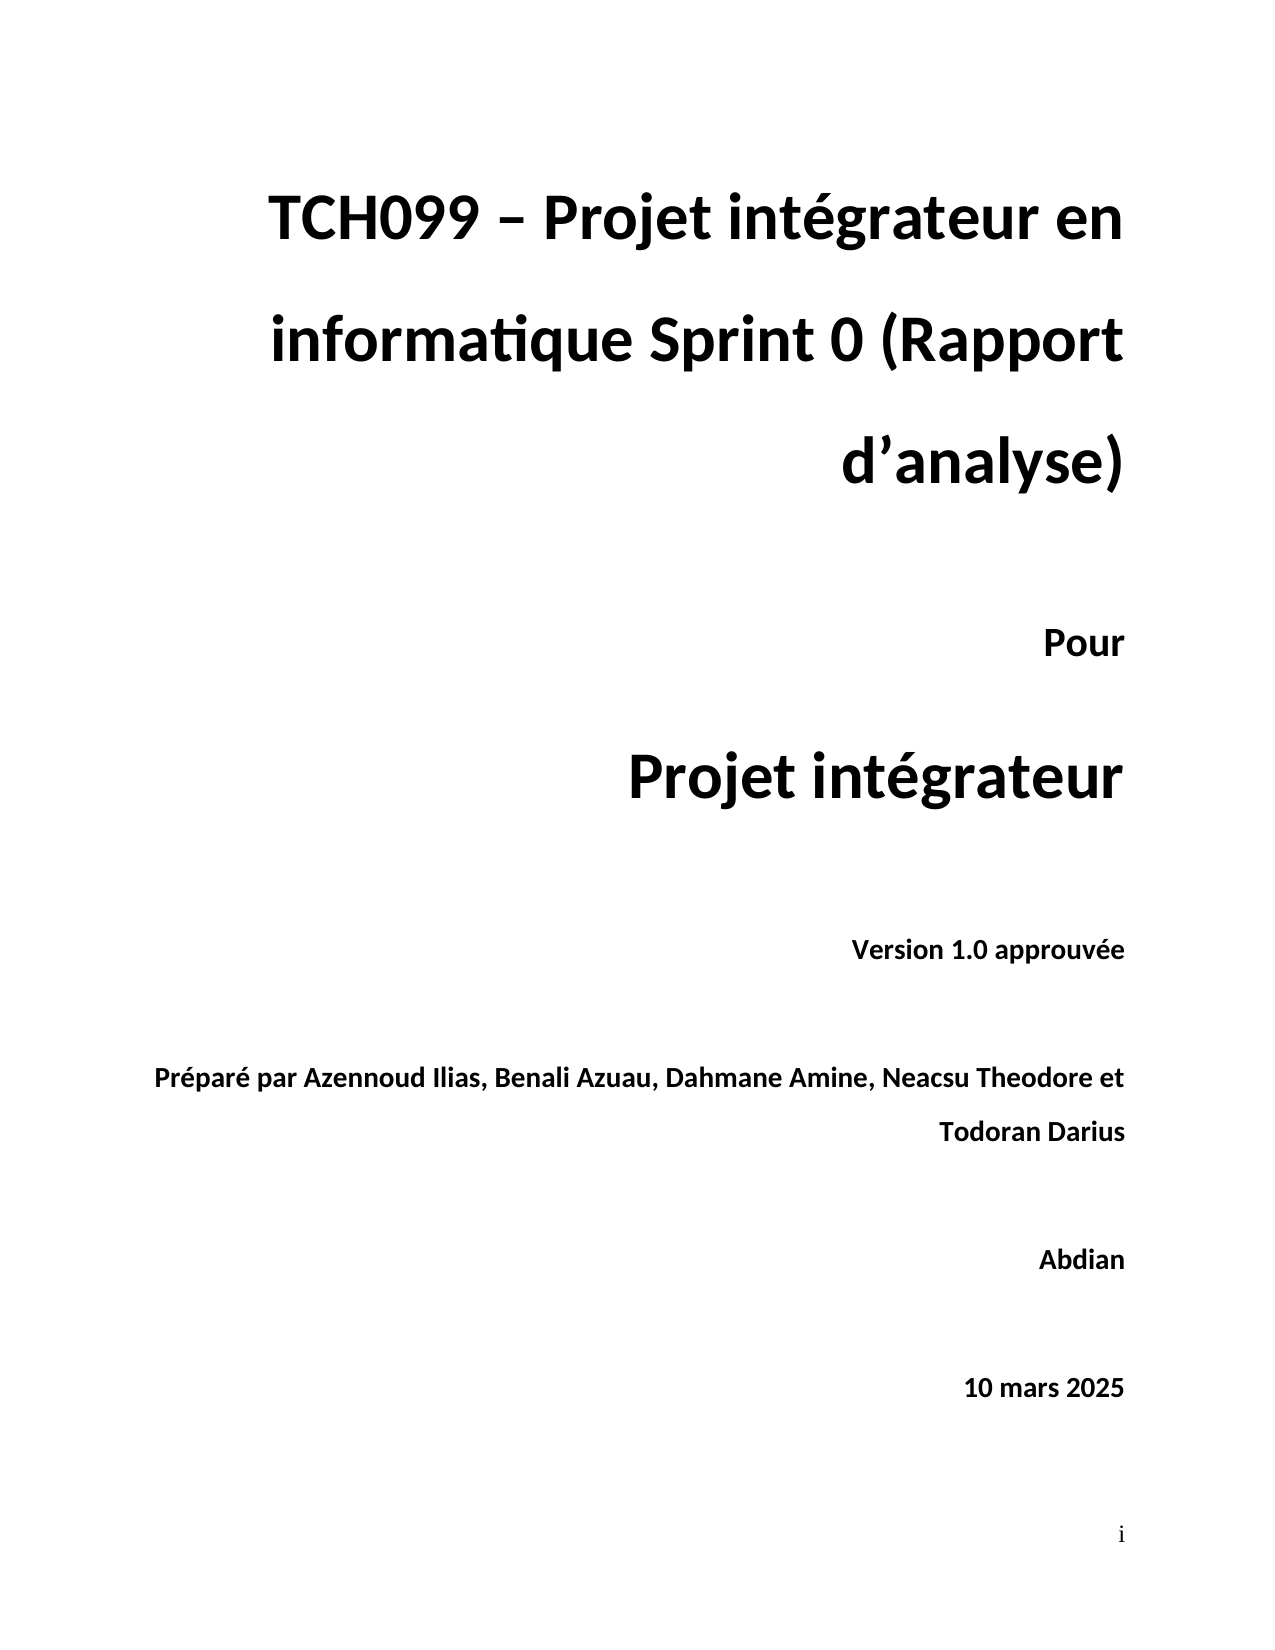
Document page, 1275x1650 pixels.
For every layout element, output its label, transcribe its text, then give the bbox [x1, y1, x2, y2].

text Préparé par Azennoud Ilias, Benali Azuau, Dahmane Amine, Neacsu Theodore et Todoran Darius [150, 1059, 1125, 1148]
text Abdian [150, 1241, 1125, 1277]
text 10 mars 2025 [150, 1369, 1125, 1405]
text Pour [150, 616, 1125, 667]
text TCH099 – Projet intégrateur en informatique Sprint 0 (Rapport d’analyse) [150, 175, 1125, 500]
text Projet intégrateur [150, 734, 1125, 815]
text Version 1.0 approuvée [150, 931, 1125, 966]
